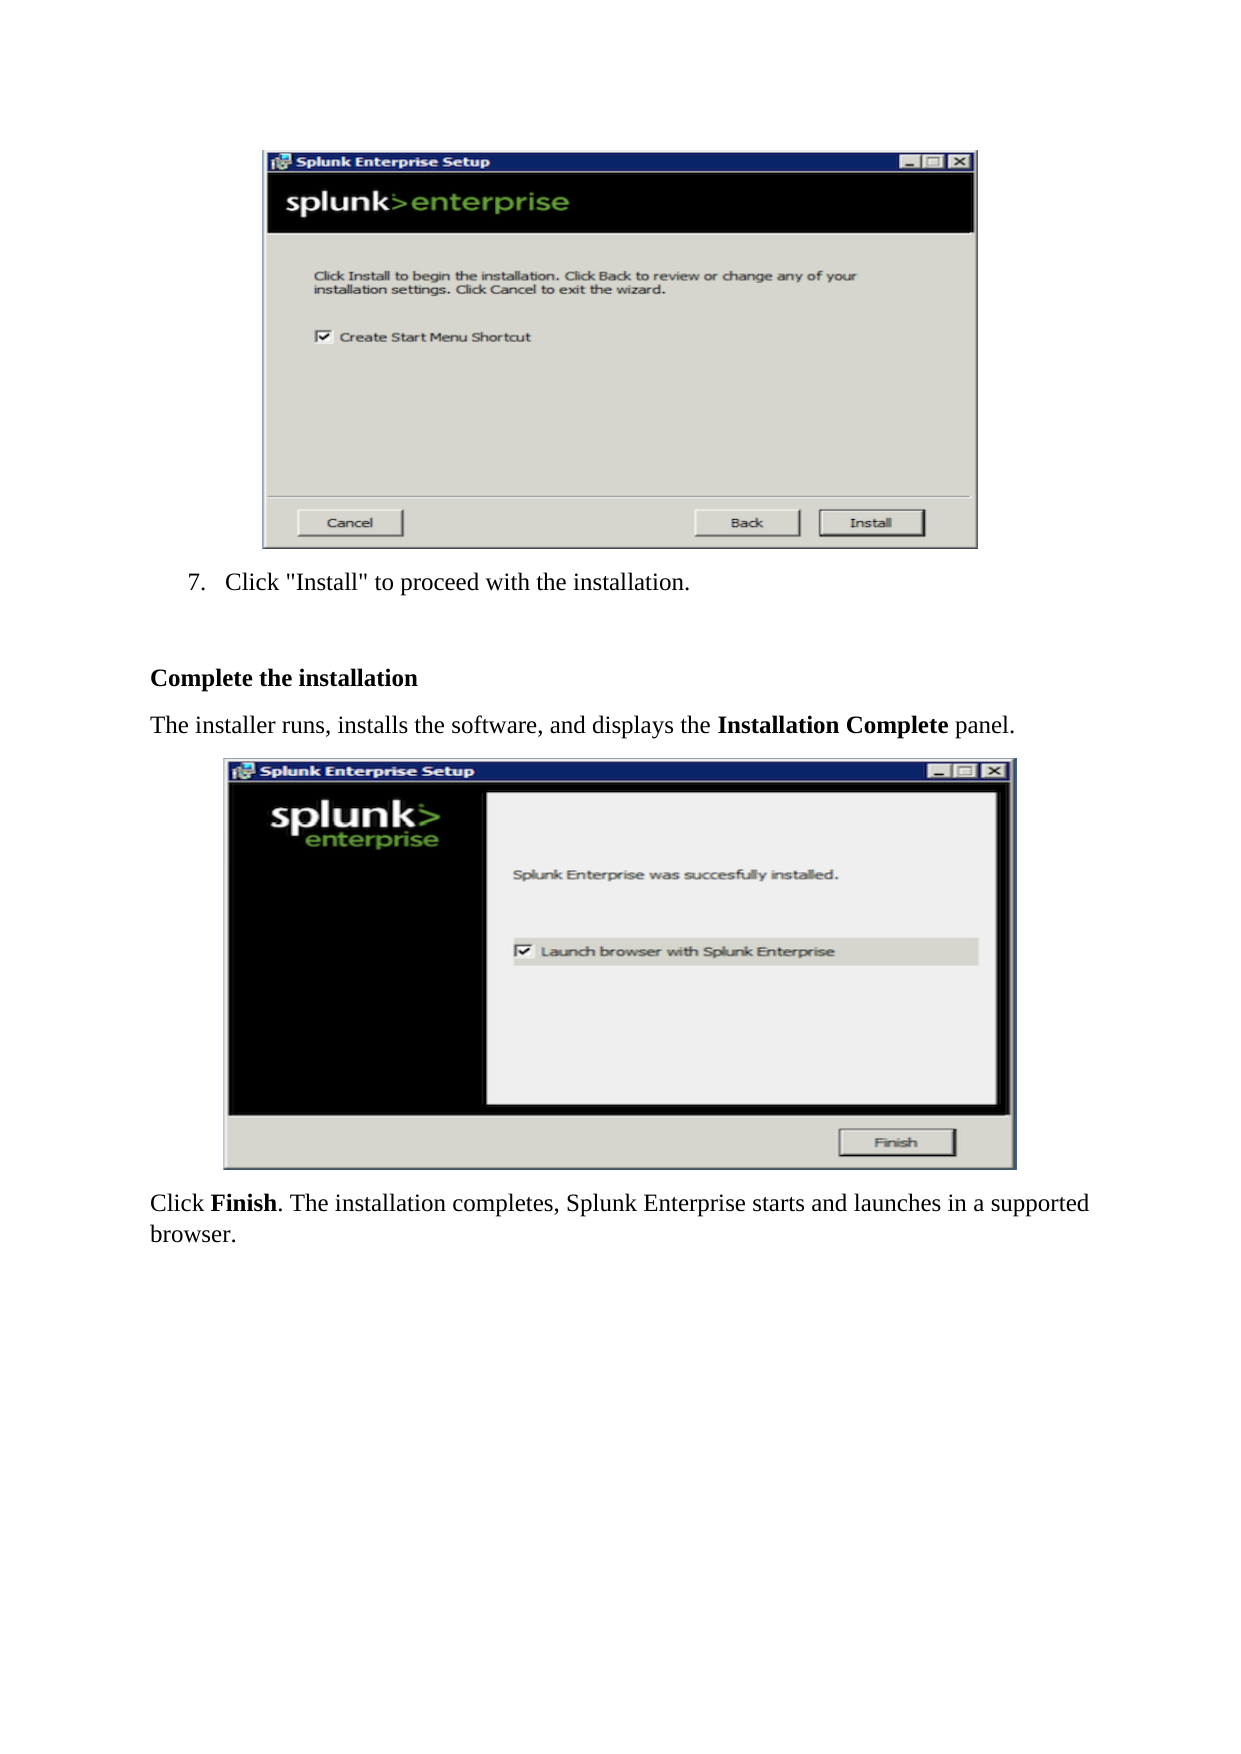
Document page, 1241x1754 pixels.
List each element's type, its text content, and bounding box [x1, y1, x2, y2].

text The installer runs, installs the software, and displays the Installation Complete panel. [150, 710, 1090, 739]
picture [223, 758, 1017, 1170]
picture [262, 150, 978, 549]
text Complete the installation [150, 663, 1090, 691]
list Click "Install" to proceed with the installation. [187, 567, 1090, 596]
text Click Finish. The installation completes, Splunk Enterprise starts and launches in a supported browser. [150, 1188, 1090, 1248]
